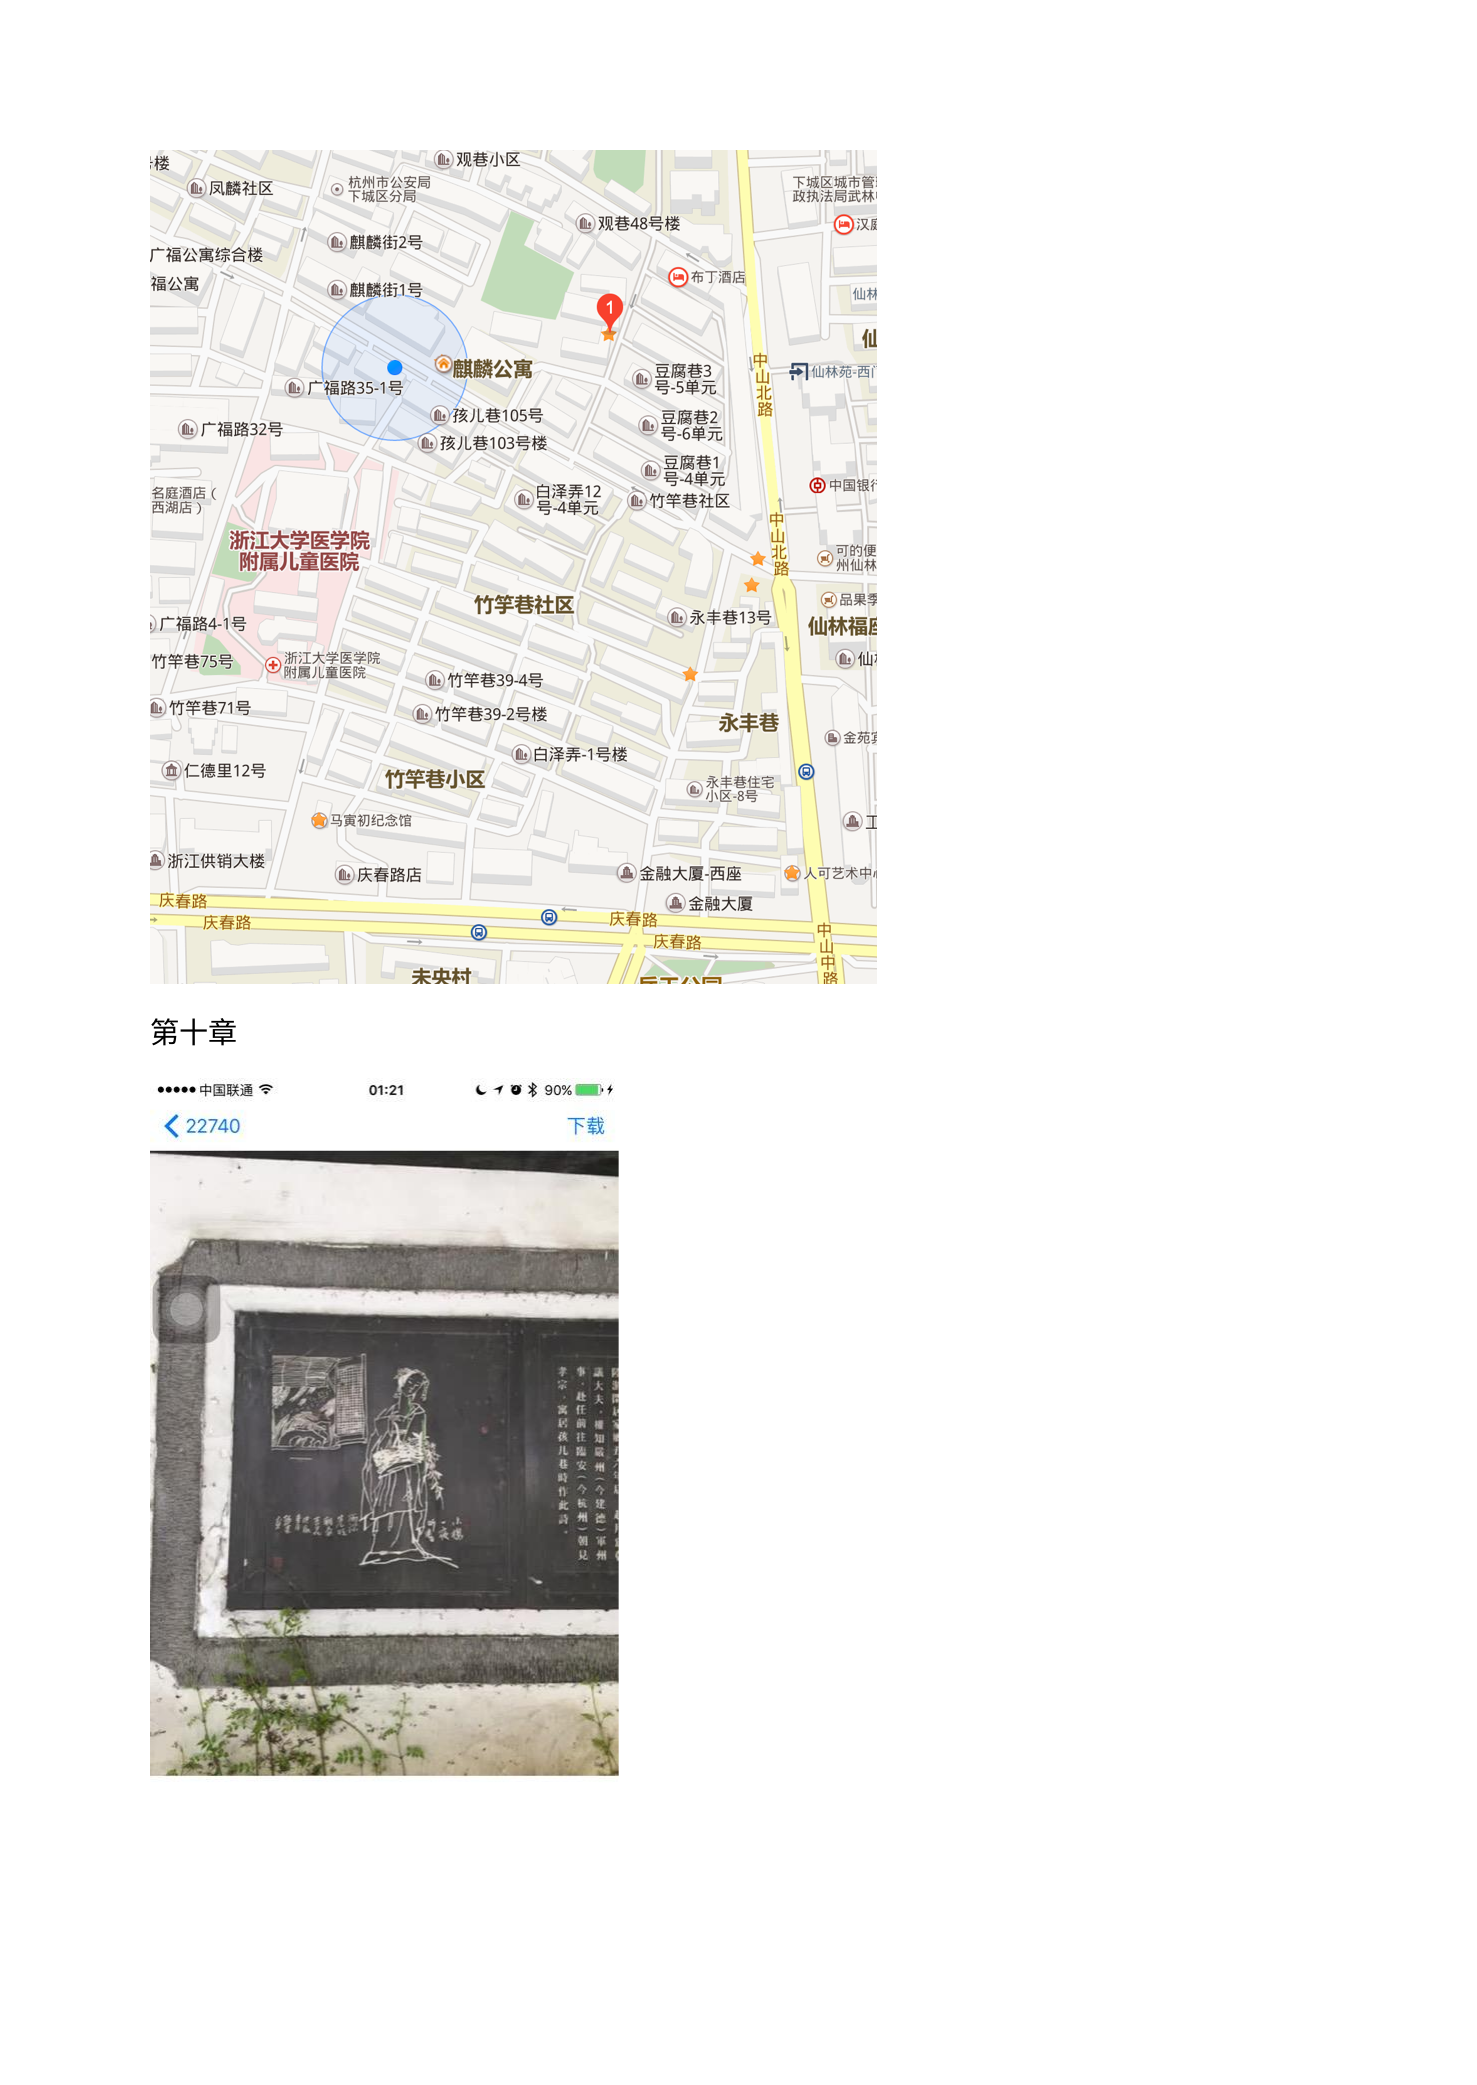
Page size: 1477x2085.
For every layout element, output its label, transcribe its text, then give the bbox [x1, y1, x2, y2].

picture [150, 150, 877, 984]
text 第十章 [150, 1010, 1326, 1052]
picture [150, 1078, 619, 1912]
